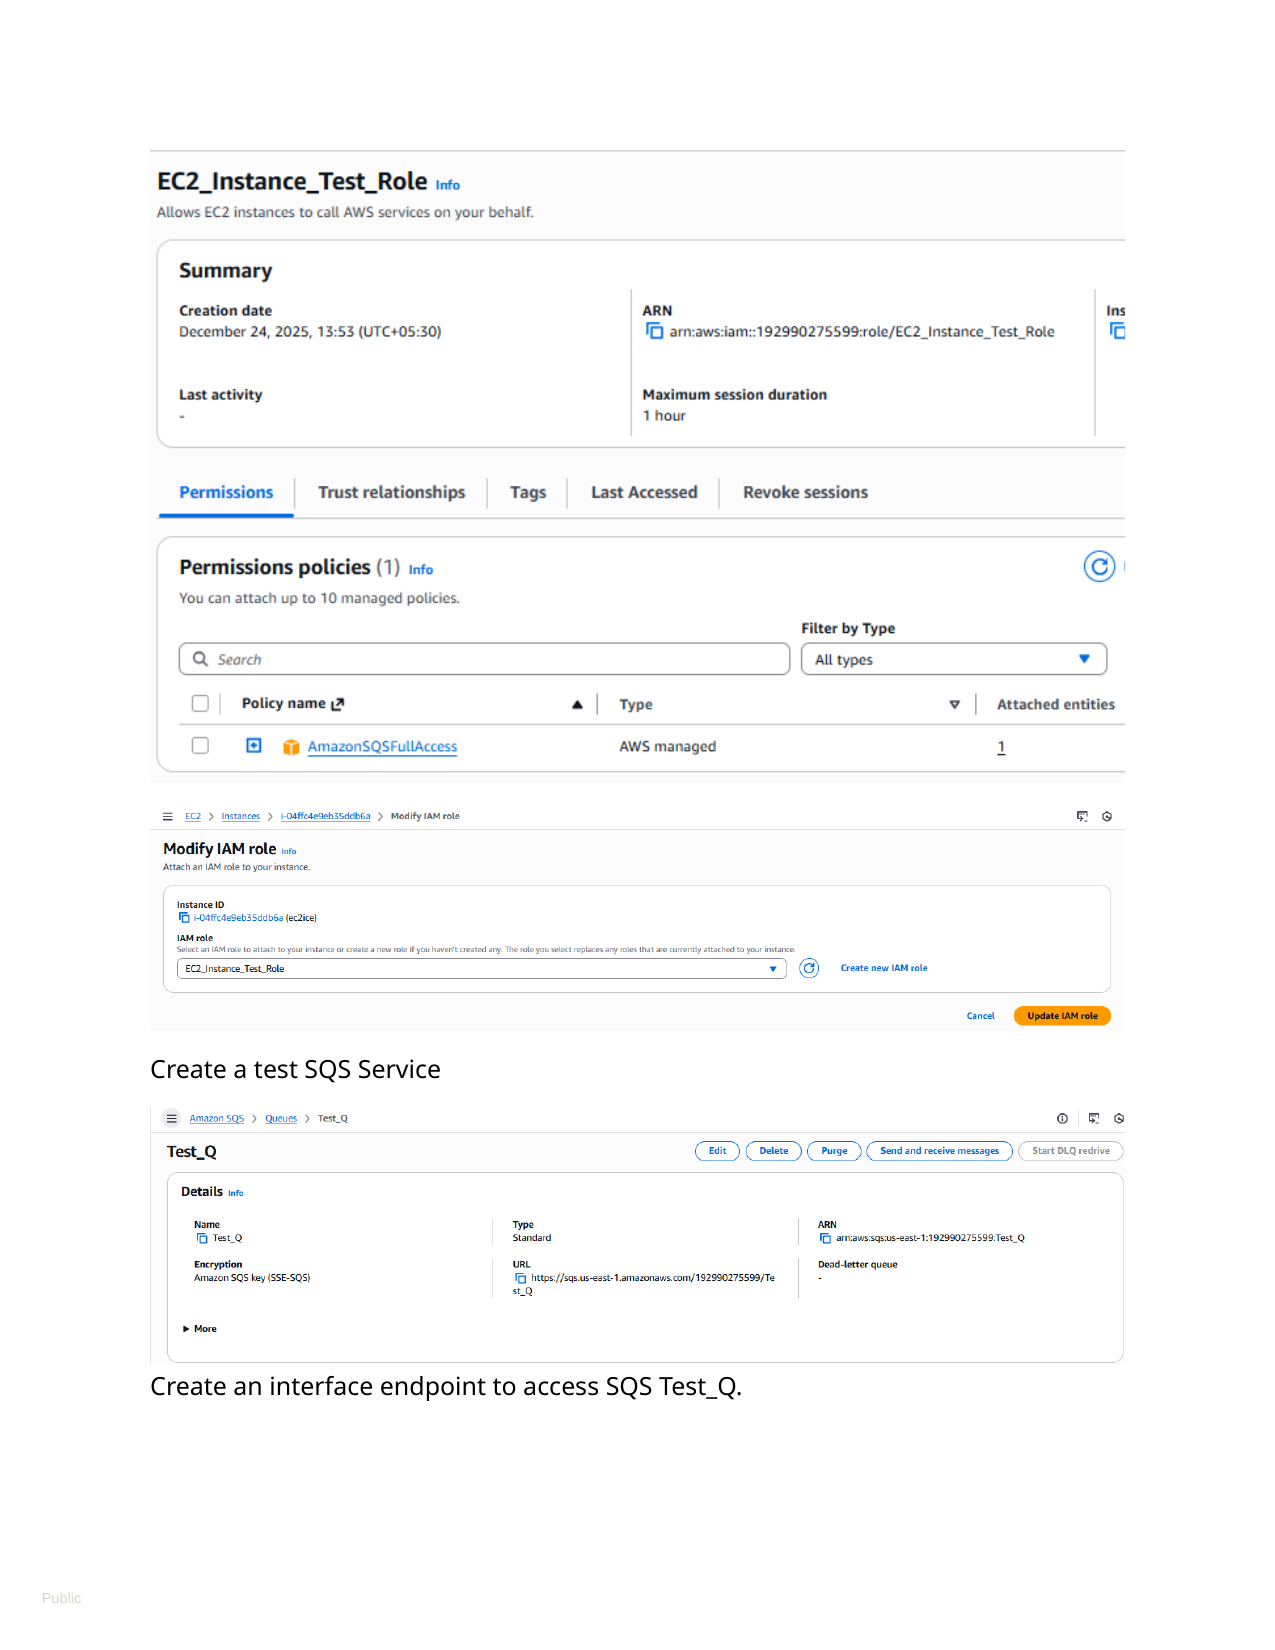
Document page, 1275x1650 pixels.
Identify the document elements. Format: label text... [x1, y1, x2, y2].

text Create a test SQS Service [150, 1052, 1125, 1086]
picture [150, 1107, 1125, 1364]
picture [150, 803, 1125, 1031]
text Create an interface endpoint to access SQS Test_Q. [150, 1364, 1125, 1403]
picture [150, 150, 1125, 783]
